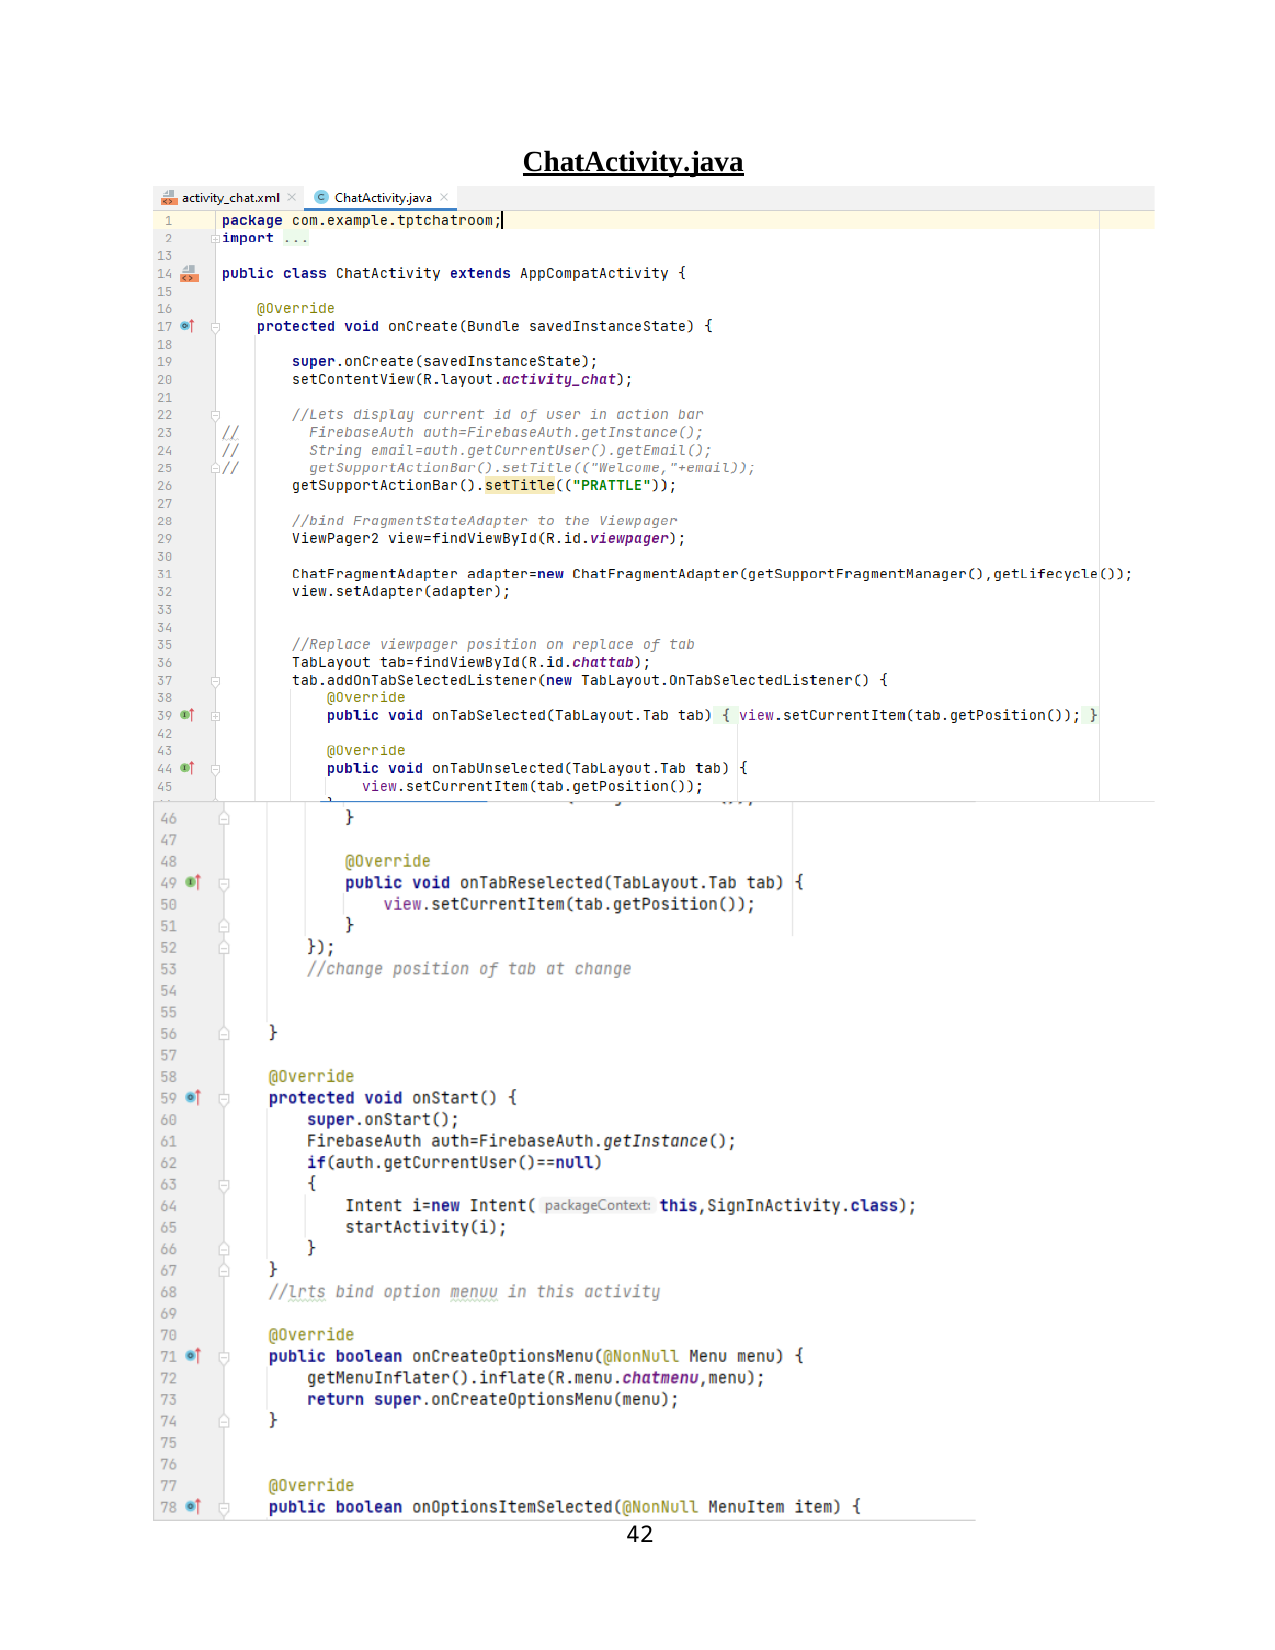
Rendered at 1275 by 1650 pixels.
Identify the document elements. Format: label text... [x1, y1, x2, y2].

picture [153, 186, 1155, 1521]
subtitle ChatActivity.java [79, 144, 1187, 177]
